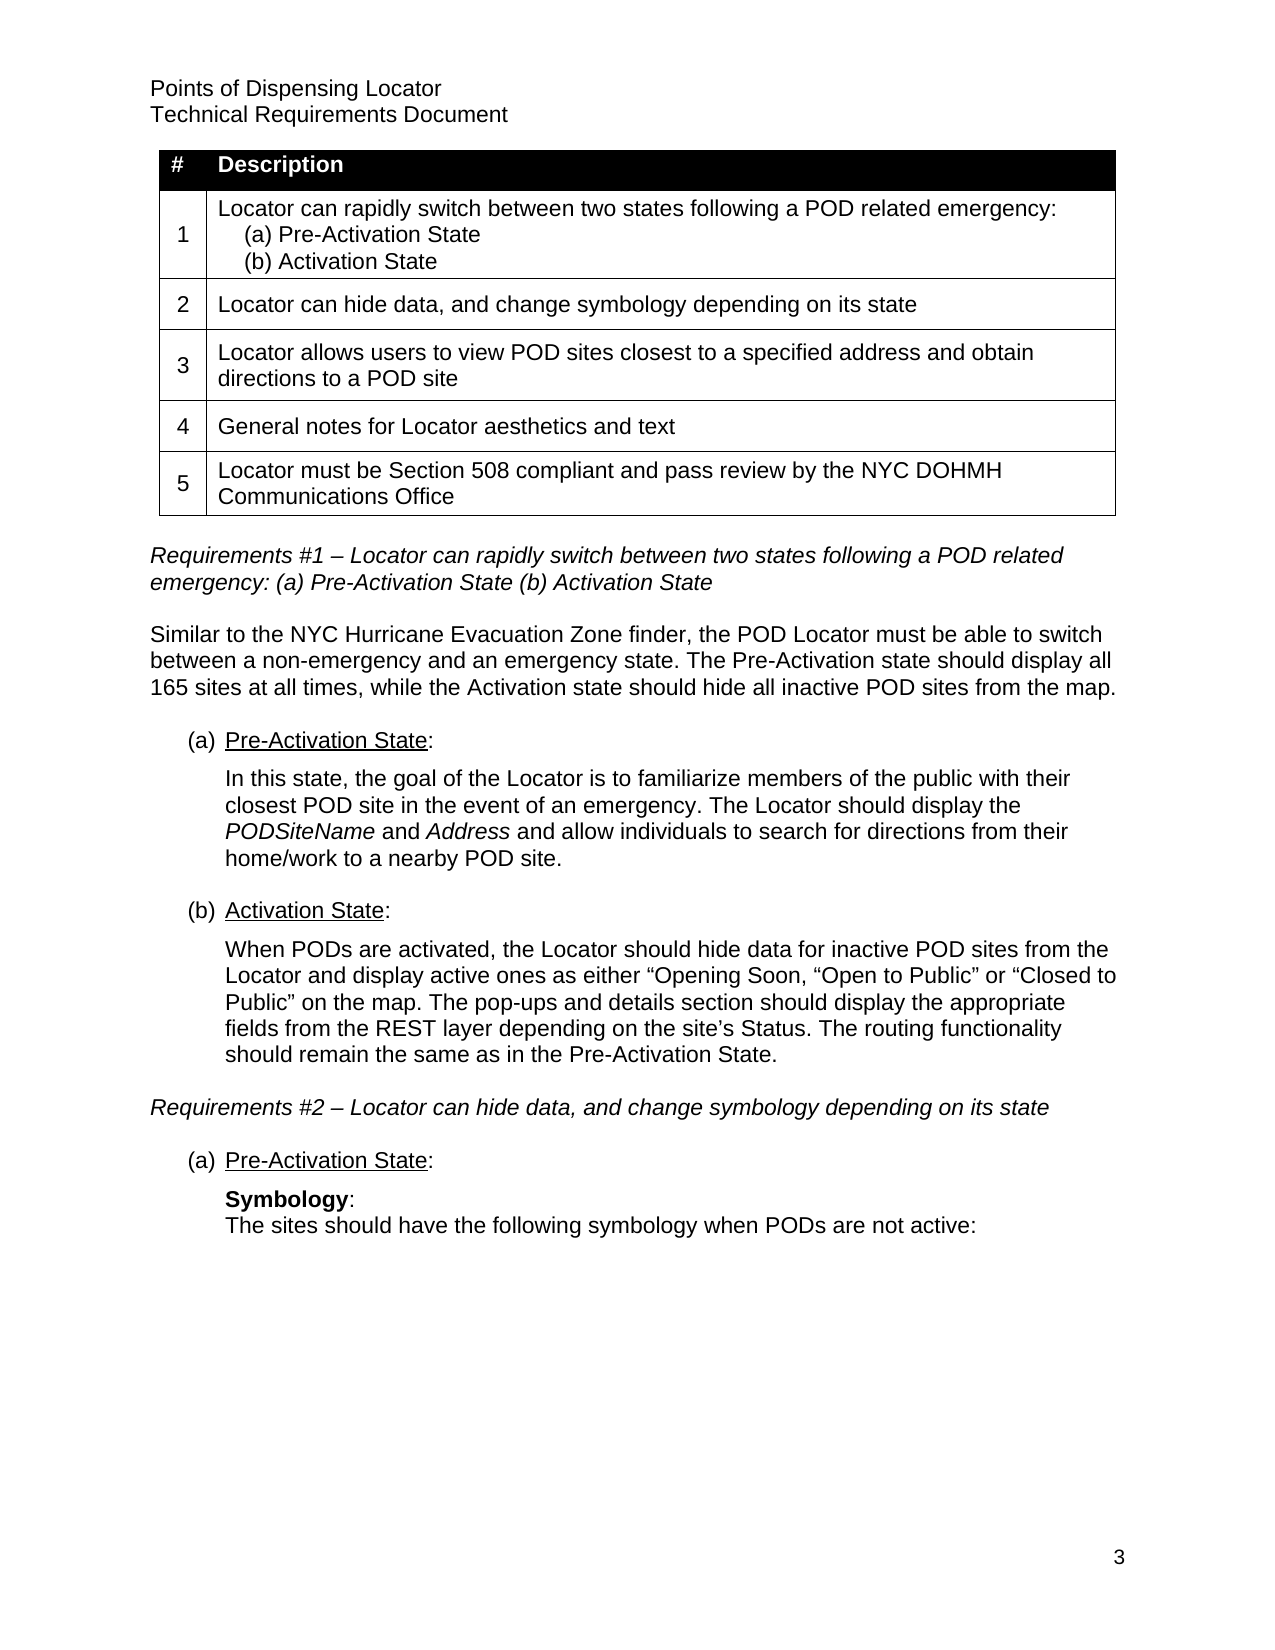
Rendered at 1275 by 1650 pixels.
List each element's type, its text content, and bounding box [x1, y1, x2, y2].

list Pre-Activation State: [187, 727, 1125, 753]
table_cell Locator can hide data, and change symbology depending on its state [207, 279, 1115, 329]
table_header # [160, 151, 206, 190]
table_cell General notes for Locator aesthetics and text [207, 401, 1115, 451]
text Symbology: [225, 1186, 1125, 1212]
table_cell 2 [160, 279, 206, 329]
table_cell 1 [160, 191, 206, 278]
table_cell 3 [160, 330, 206, 399]
text Similar to the NYC Hurricane Evacuation Zone finder, the POD Locator must be able to switch between a non-emergency and an emergency state. The Pre-Activation state should display all 165 sites at all times, while the Activation state should hide all inactive POD sites from the map. [150, 621, 1125, 700]
table_cell 4 [160, 401, 206, 451]
table_cell 5 [160, 452, 206, 515]
table_cell Locator allows users to view POD sites closest to a specified address and obtain directions to a POD site [207, 330, 1115, 399]
table_cell Locator can rapidly switch between two states following a POD related emergency: (a) Pre-Activation State (b) Activation State [207, 191, 1115, 278]
table_cell Locator must be Section 508 compliant and pass review by the NYC DOHMH Communications Office [207, 452, 1115, 515]
list Activation State: [187, 897, 1125, 923]
text In this state, the goal of the Locator is to familiarize members of the public with their closest POD site in the event of an emergency. The Locator should display the PODSiteName and Address and allow individuals to search for directions from their home/work to a nearby POD site. [225, 765, 1125, 871]
text Requirements #2 – Locator can hide data, and change symbology depending on its state [150, 1094, 1125, 1121]
list Pre-Activation State: [187, 1147, 1125, 1173]
text When PODs are activated, the Locator should hide data for inactive POD sites from the Locator and display active ones as either “Opening Soon, “Open to Public” or “Closed to Public” on the map. The pop-ups and details section should display the appropriate fields from the REST layer depending on the site’s Status. The routing functionality should remain the same as in the Pre-Activation State. [225, 936, 1125, 1068]
text Requirements #1 – Locator can rapidly switch between two states following a POD related emergency: (a) Pre-Activation State (b) Activation State [150, 542, 1125, 595]
text The sites should have the following symbology when PODs are not active: [225, 1212, 1125, 1238]
table_header Description [207, 151, 1115, 190]
